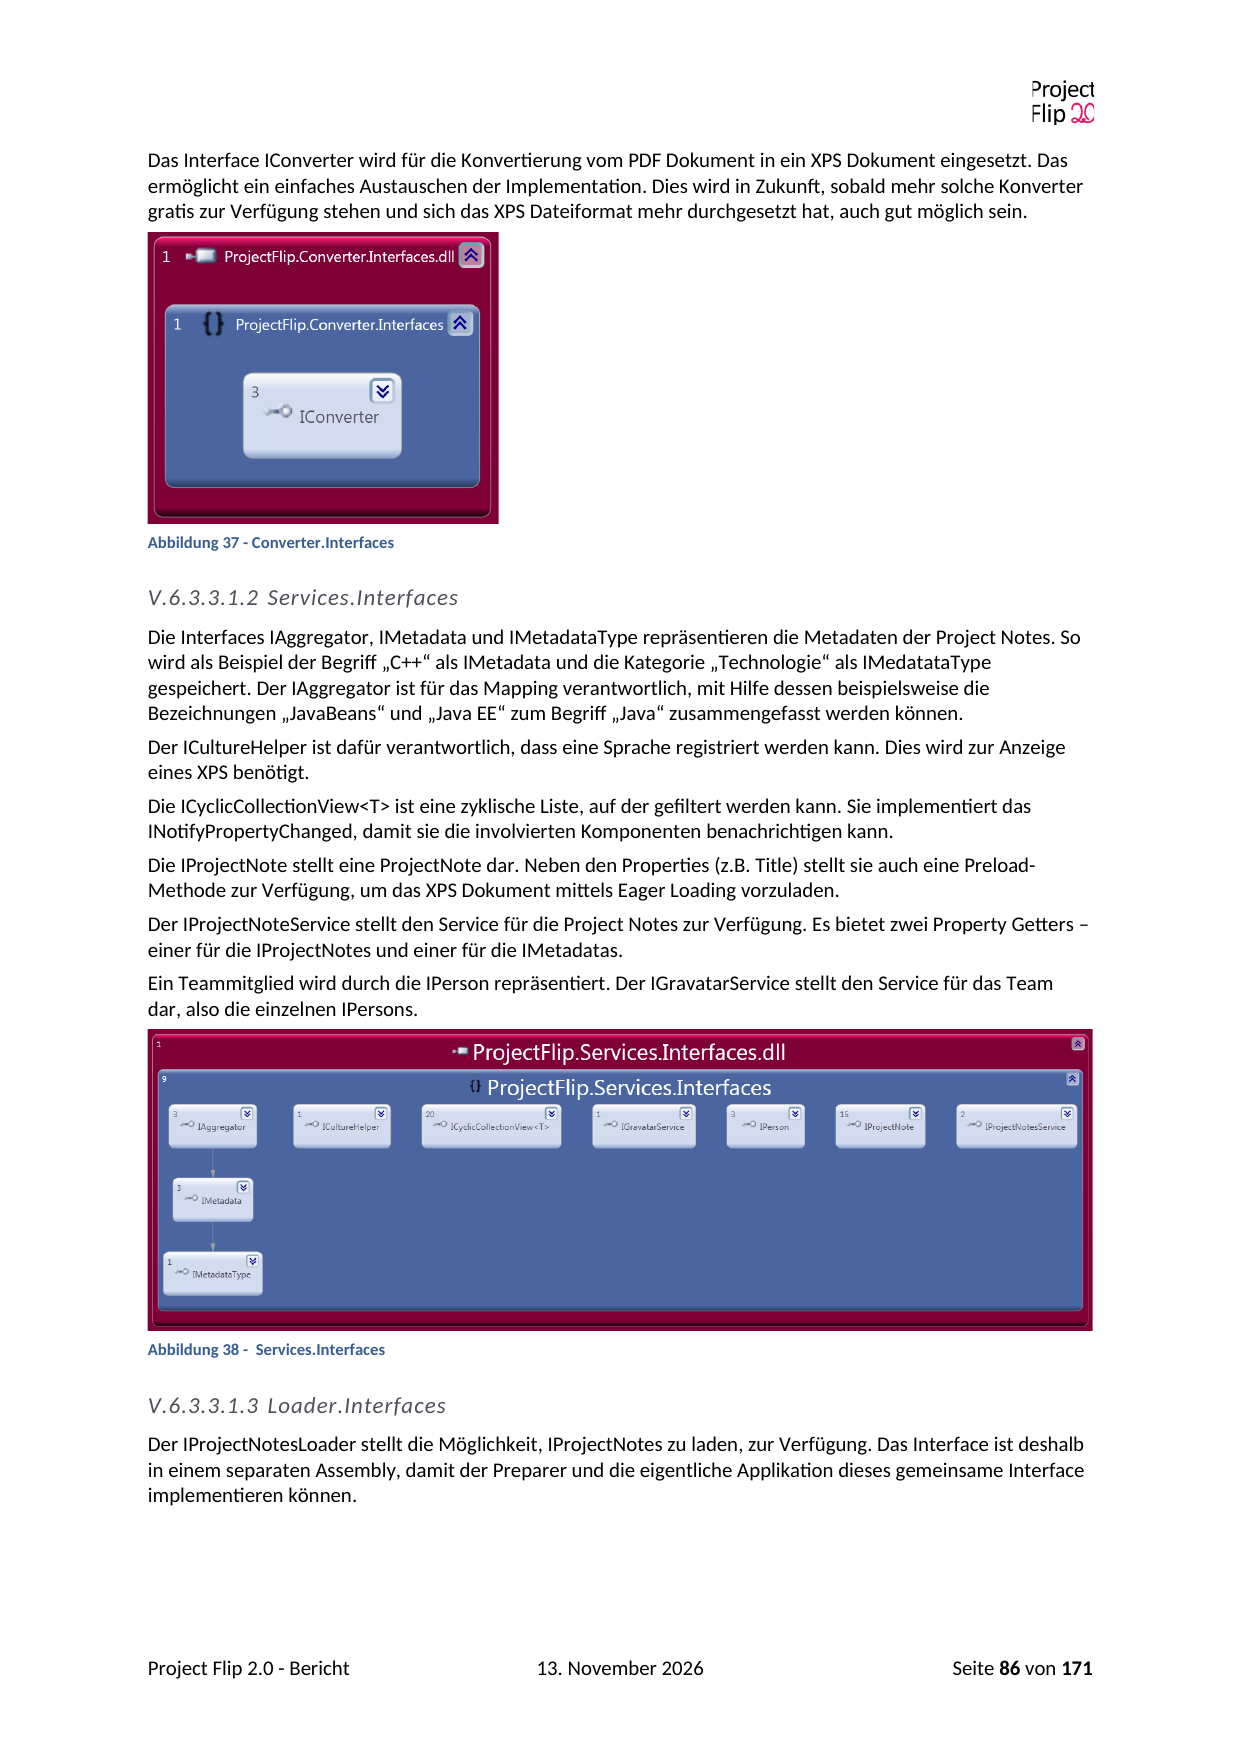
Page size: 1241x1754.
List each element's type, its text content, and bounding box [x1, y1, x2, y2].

text Der ICultureHelper ist dafür verantwortlich, dass eine Sprache registriert werden kann. Dies wird zur Anzeige eines XPS benötigt. [148, 734, 1093, 785]
text Die ICyclicCollectionView<T> ist eine zyklische Liste, auf der gefiltert werden kann. Sie implementiert das INotifyPropertyChanged, damit sie die involvierten Komponenten benachrichtigen kann. [148, 793, 1093, 844]
text Ein Teammitglied wird durch die IPerson repräsentiert. Der IGravatarService stellt den Service für das Team dar, also die einzelnen IPersons. [148, 971, 1093, 1021]
text Abbildung - Converter.Interfaces [148, 532, 1093, 552]
picture [147, 232, 499, 524]
text Abbildung - Services.Interfaces [148, 1339, 1093, 1360]
text Die IProjectNote stellt eine ProjectNote dar. Neben den Properties (z.B. Title) stellt sie auch eine Preload-Methode zur Verfügung, um das XPS Dokument mittels Eager Loading vorzuladen. [148, 852, 1093, 903]
picture [147, 1029, 1093, 1331]
text Das Interface IConverter wird für die Konvertierung vom PDF Dokument in ein XPS Dokument eingesetzt. Das ermöglicht ein einfaches Austauschen der Implementation. Dies wird in Zukunft, sobald mehr solche Konverter gratis zur Verfügung stehen und sich das XPS Dateiformat mehr durchgesetzt hat, auch gut möglich sein. [148, 148, 1093, 224]
subtitle Loader.Interfaces [148, 1391, 1093, 1419]
text Der IProjectNotesLoader stellt die Möglichkeit, IProjectNotes zu laden, zur Verfügung. Das Interface ist deshalb in einem separaten Assembly, damit der Preparer und die eigentliche Applikation dieses gemeinsame Interface implementieren können. [148, 1431, 1093, 1508]
text Der IProjectNoteService stellt den Service für die Project Notes zur Verfügung. Es bietet zwei Property Getters – einer für die IProjectNotes und einer für die IMetadatas. [148, 911, 1093, 962]
text Die Interfaces IAggregator, IMetadata und IMetadataType repräsentieren die Metadaten der Project Notes. So wird als Beispiel der Begriff „C++“ als IMetadata und die Kategorie „Technologie“ als IMedatataType gespeichert. Der IAggregator ist für das Mapping verantwortlich, mit Hilfe dessen beispielsweise die Bezeichnungen „JavaBeans“ und „Java EE“ zum Begriff „Java“ zusammengefasst werden können. [148, 624, 1093, 726]
picture [1081, 79, 1097, 124]
subtitle Services.Interfaces [148, 583, 1093, 611]
